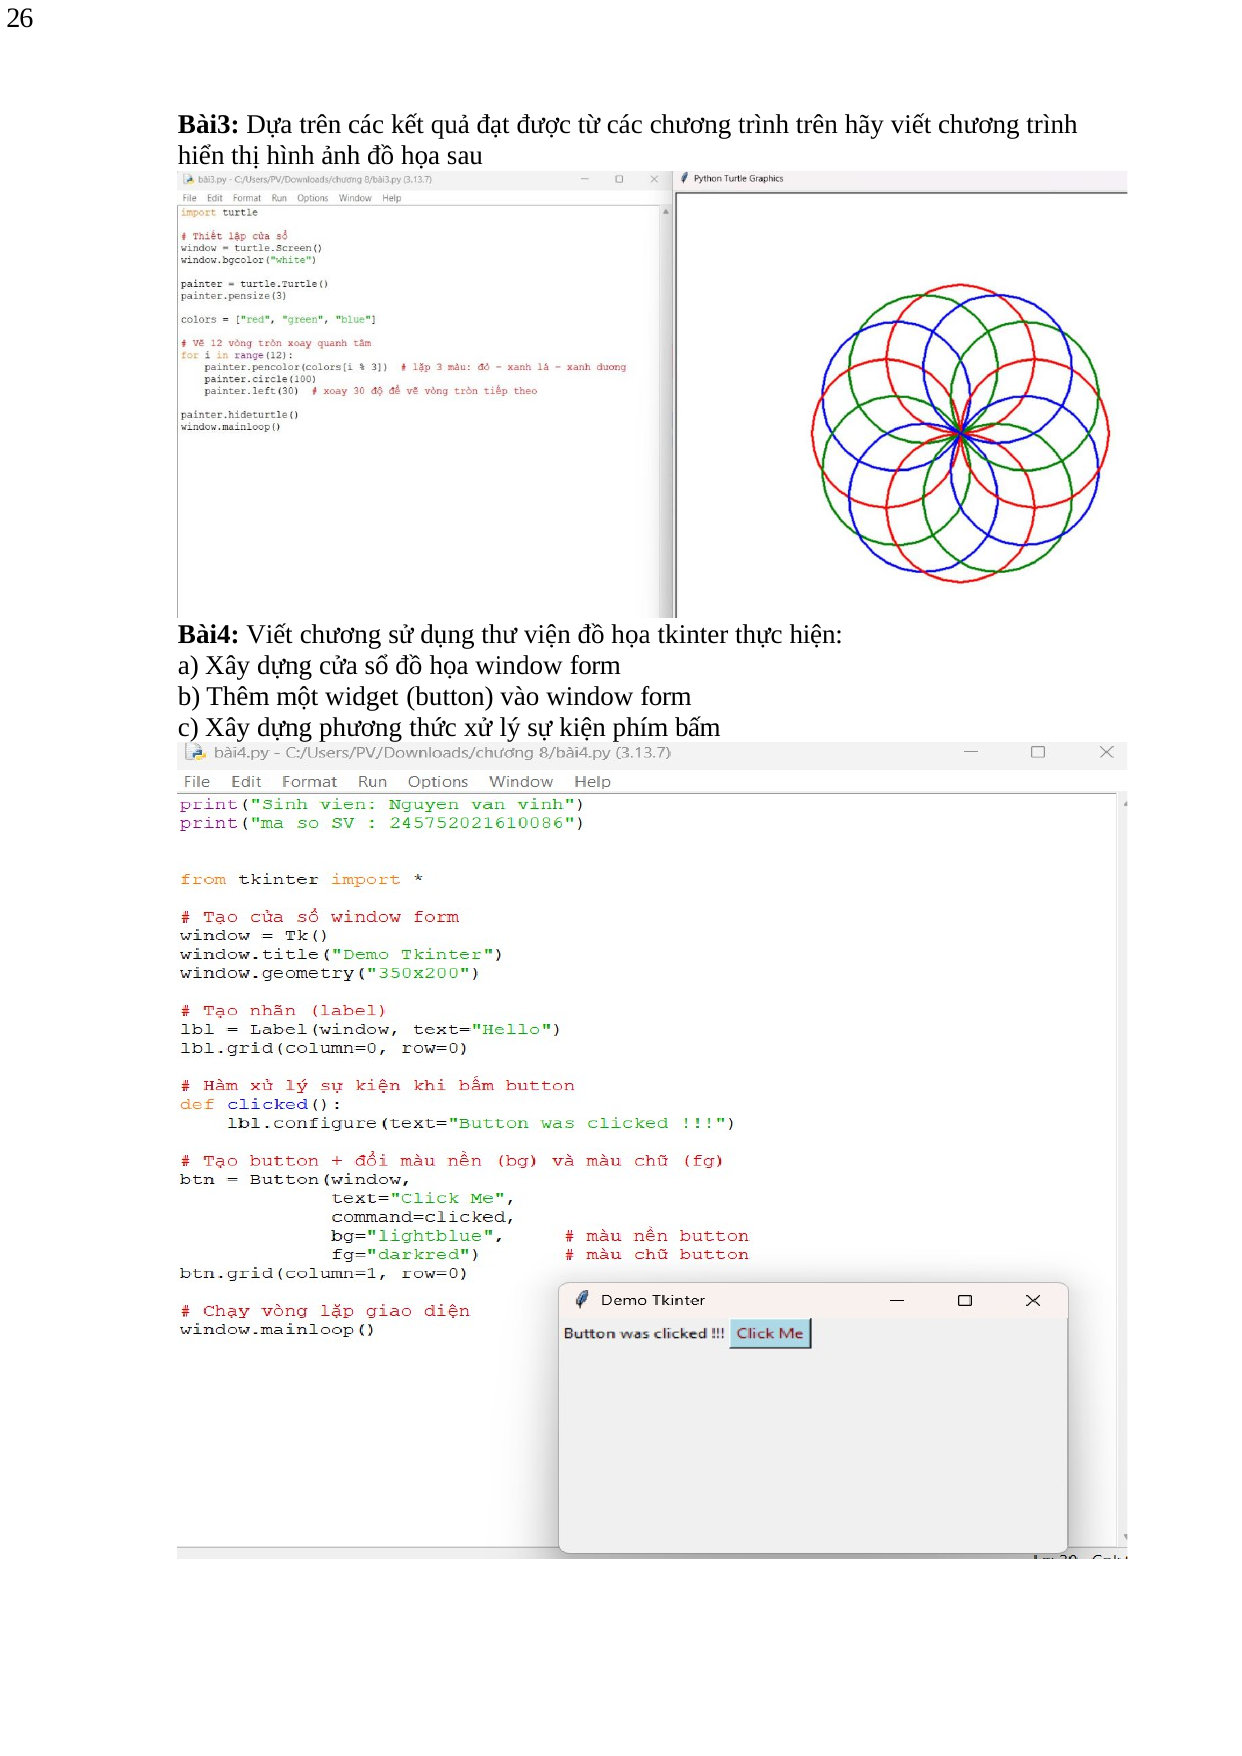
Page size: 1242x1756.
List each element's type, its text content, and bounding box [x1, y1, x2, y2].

list Xây dựng phương thức xử lý sự kiện phím bấm [178, 711, 1138, 742]
text Bài3: Dựa trên các kết quả đạt được từ các chương trình trên hãy viết chương trình hiển thị hình ảnh đồ họa sau [178, 108, 1105, 170]
list Thêm một widget (button) vào window form [178, 680, 1138, 711]
picture [177, 742, 1128, 1559]
text Bài4: Viết chương sử dụng thư viện đồ họa tkinter thực hiện: [178, 170, 1138, 649]
list Xây dựng cửa sổ đồ họa window form [178, 649, 1138, 680]
